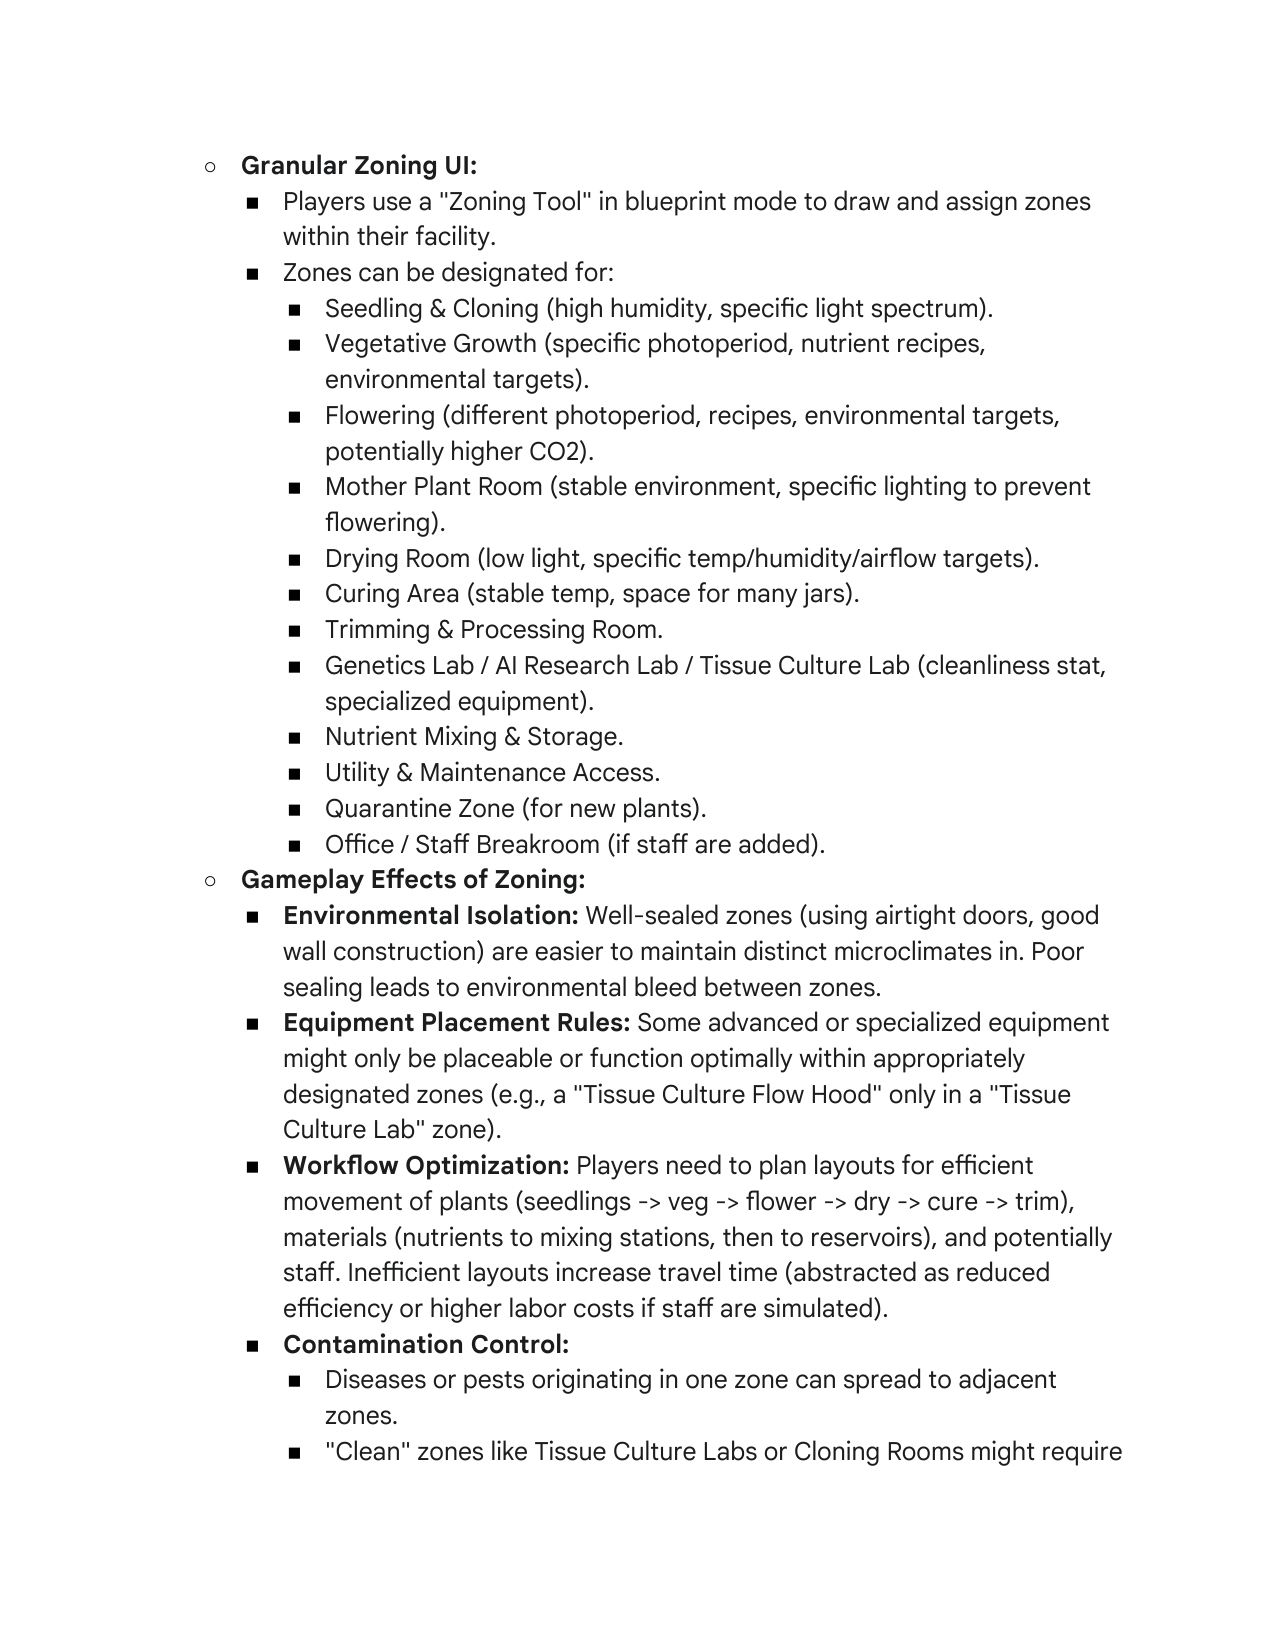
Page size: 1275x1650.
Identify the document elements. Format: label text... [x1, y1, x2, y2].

list Equipment Placement Rules: Some advanced or specialized equipment might only be placeable or function optimally within appropriately designated zones (e.g., a "Tissue Culture Flow Hood" only in a "Tissue Culture Lab" zone). [245, 1007, 1125, 1146]
list Gameplay Effects of Zoning: [203, 864, 1125, 896]
list Utility & Maintenance Access. [287, 757, 1125, 789]
list Vegetative Growth (specific photoperiod, nutrient recipes, environmental targets). [287, 329, 1125, 396]
list Nutrient Mixing & Storage. [287, 722, 1125, 753]
list Contamination Control: [245, 1329, 1125, 1360]
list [287, 1436, 1125, 1468]
list Drying Room (low light, specific temp/humidity/airflow targets). [287, 543, 1125, 574]
list Genetics Lab / AI Research Lab / Tissue Culture Lab (cleanliness stat, specialized equipment). [287, 650, 1125, 717]
list Players use a "Zoning Tool" in blueprint mode to draw and assign zones within their facility. [245, 186, 1125, 253]
list Office / Staff Breakroom (if staff are added). [287, 829, 1125, 860]
list Mother Plant Room (stable environment, specific lighting to prevent flowering). [287, 472, 1125, 539]
list Zones can be designated for: [245, 257, 1125, 288]
list Quarantine Zone (for new plants). [287, 793, 1125, 824]
list Flowering (different photoperiod, recipes, environmental targets, potentially higher CO2). [287, 400, 1125, 467]
list Workflow Optimization: Players need to plan layouts for efficient movement of plants (seedlings -> veg -> flower -> dry -> cure -> trim), materials (nutrients to mixing stations, then to reservoirs), and potentially staff. Inefficient layouts increase travel time (abstracted as reduced efficiency or higher labor costs if staff are simulated). [245, 1150, 1125, 1325]
list Granular Zoning UI: [203, 150, 1125, 181]
list Seedling & Cloning (high humidity, specific light spectrum). [287, 293, 1125, 324]
list Diseases or pests originating in one zone can spread to adjacent zones. [287, 1365, 1125, 1432]
list Trimming & Processing Room. [287, 614, 1125, 646]
list Environmental Isolation: Well-sealed zones (using airtight doors, good wall construction) are easier to maintain distinct microclimates in. Poor sealing leads to environmental bleed between zones. [245, 900, 1125, 1003]
list Curing Area (stable temp, space for many jars). [287, 579, 1125, 610]
